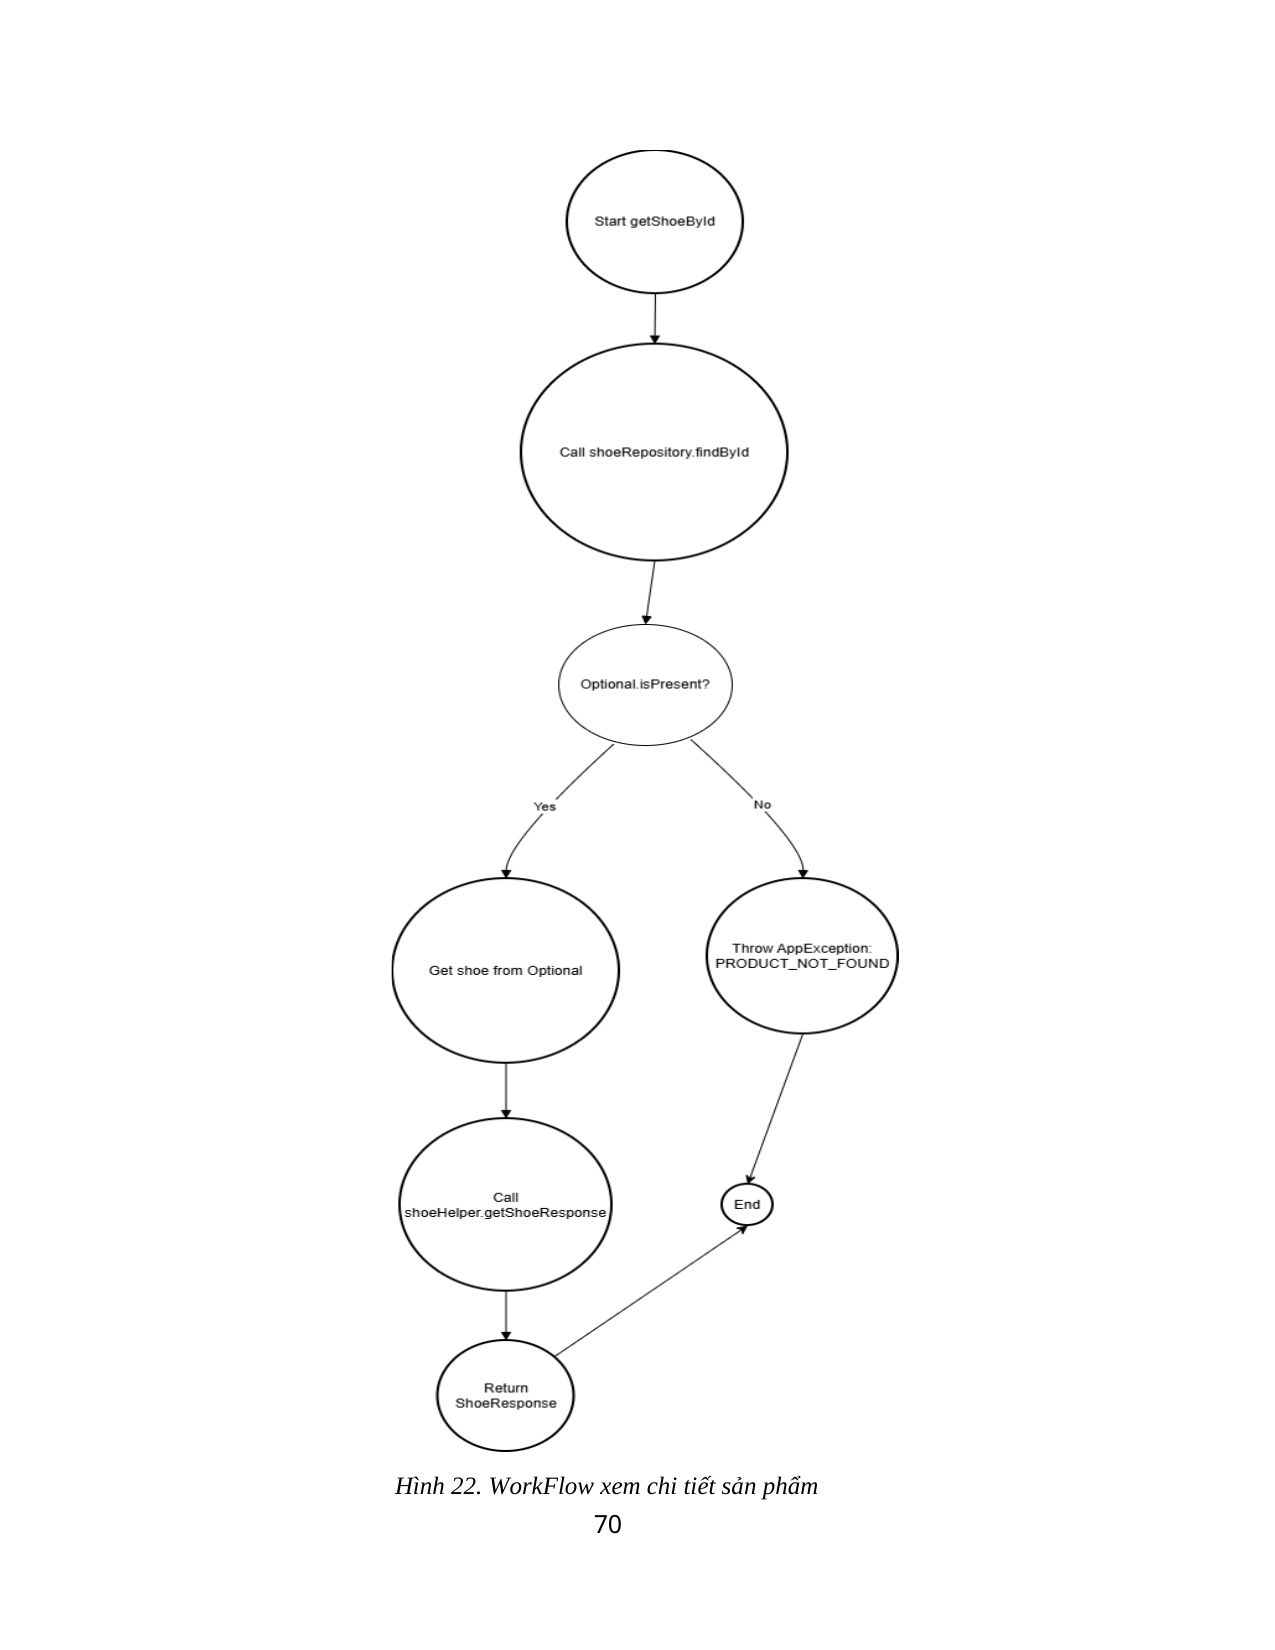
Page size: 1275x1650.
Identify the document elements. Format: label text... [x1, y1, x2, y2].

picture [391, 150, 899, 1452]
text Hình 22. WorkFlow xem chi tiết sản phẩm [150, 1471, 1065, 1500]
